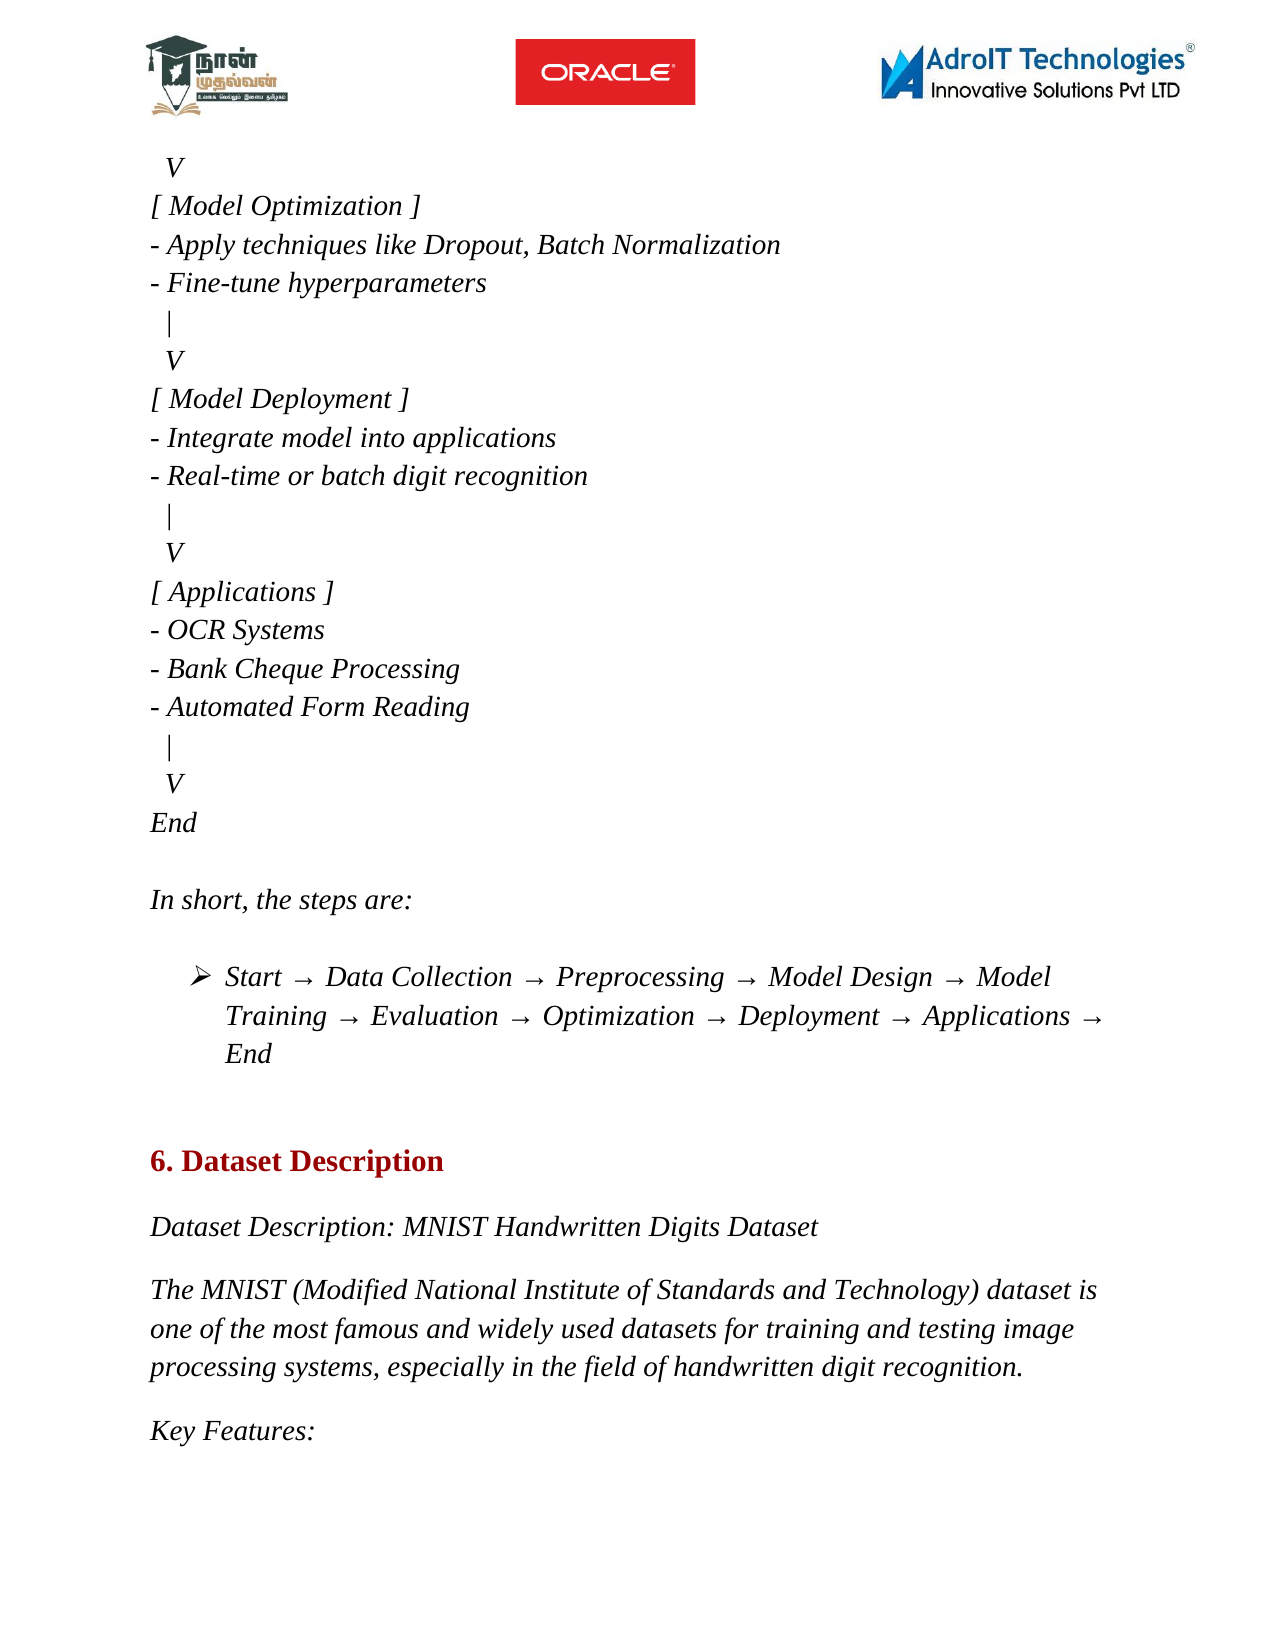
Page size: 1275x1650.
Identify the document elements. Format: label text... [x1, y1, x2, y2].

text [ Model Deployment ] [150, 381, 1125, 415]
text - Automated Form Reading [150, 689, 1125, 723]
text - Apply techniques like Dropout, Batch Normalization [150, 227, 1125, 261]
text V [150, 535, 1125, 569]
text - Integrate model into applications [150, 420, 1125, 453]
text - Real-time or batch digit recognition [150, 458, 1125, 492]
text V [150, 150, 1125, 183]
picture [140, 31, 290, 119]
text | [150, 497, 1125, 530]
list Start → Data Collection → Preprocessing → Model Design → Model Training → Evaluation → Optimization → Deployment → Applications → End [187, 959, 1125, 1070]
text | [150, 728, 1125, 762]
text The MNIST (Modified National Institute of Standards and Technology) dataset is one of the most famous and widely used datasets for training and testing image processing systems, especially in the field of handwritten digit recognition. [150, 1272, 1125, 1383]
subtitle 6. Dataset Description [150, 1143, 1125, 1179]
picture [878, 39, 1197, 105]
text [ Model Optimization ] [150, 188, 1125, 222]
text | [150, 304, 1125, 338]
picture [515, 39, 696, 105]
text Key Features: [150, 1413, 1125, 1447]
text V [150, 767, 1125, 800]
text End [150, 805, 1125, 839]
text [ Applications ] [150, 574, 1125, 607]
text Dataset Description: MNIST Handwritten Digits Dataset [150, 1209, 1125, 1242]
text - OCR Systems [150, 612, 1125, 646]
text - Bank Cheque Processing [150, 651, 1125, 684]
text In short, the steps are: [150, 882, 1125, 916]
text - Fine-tune hyperparameters [150, 266, 1125, 299]
text V [150, 343, 1125, 376]
